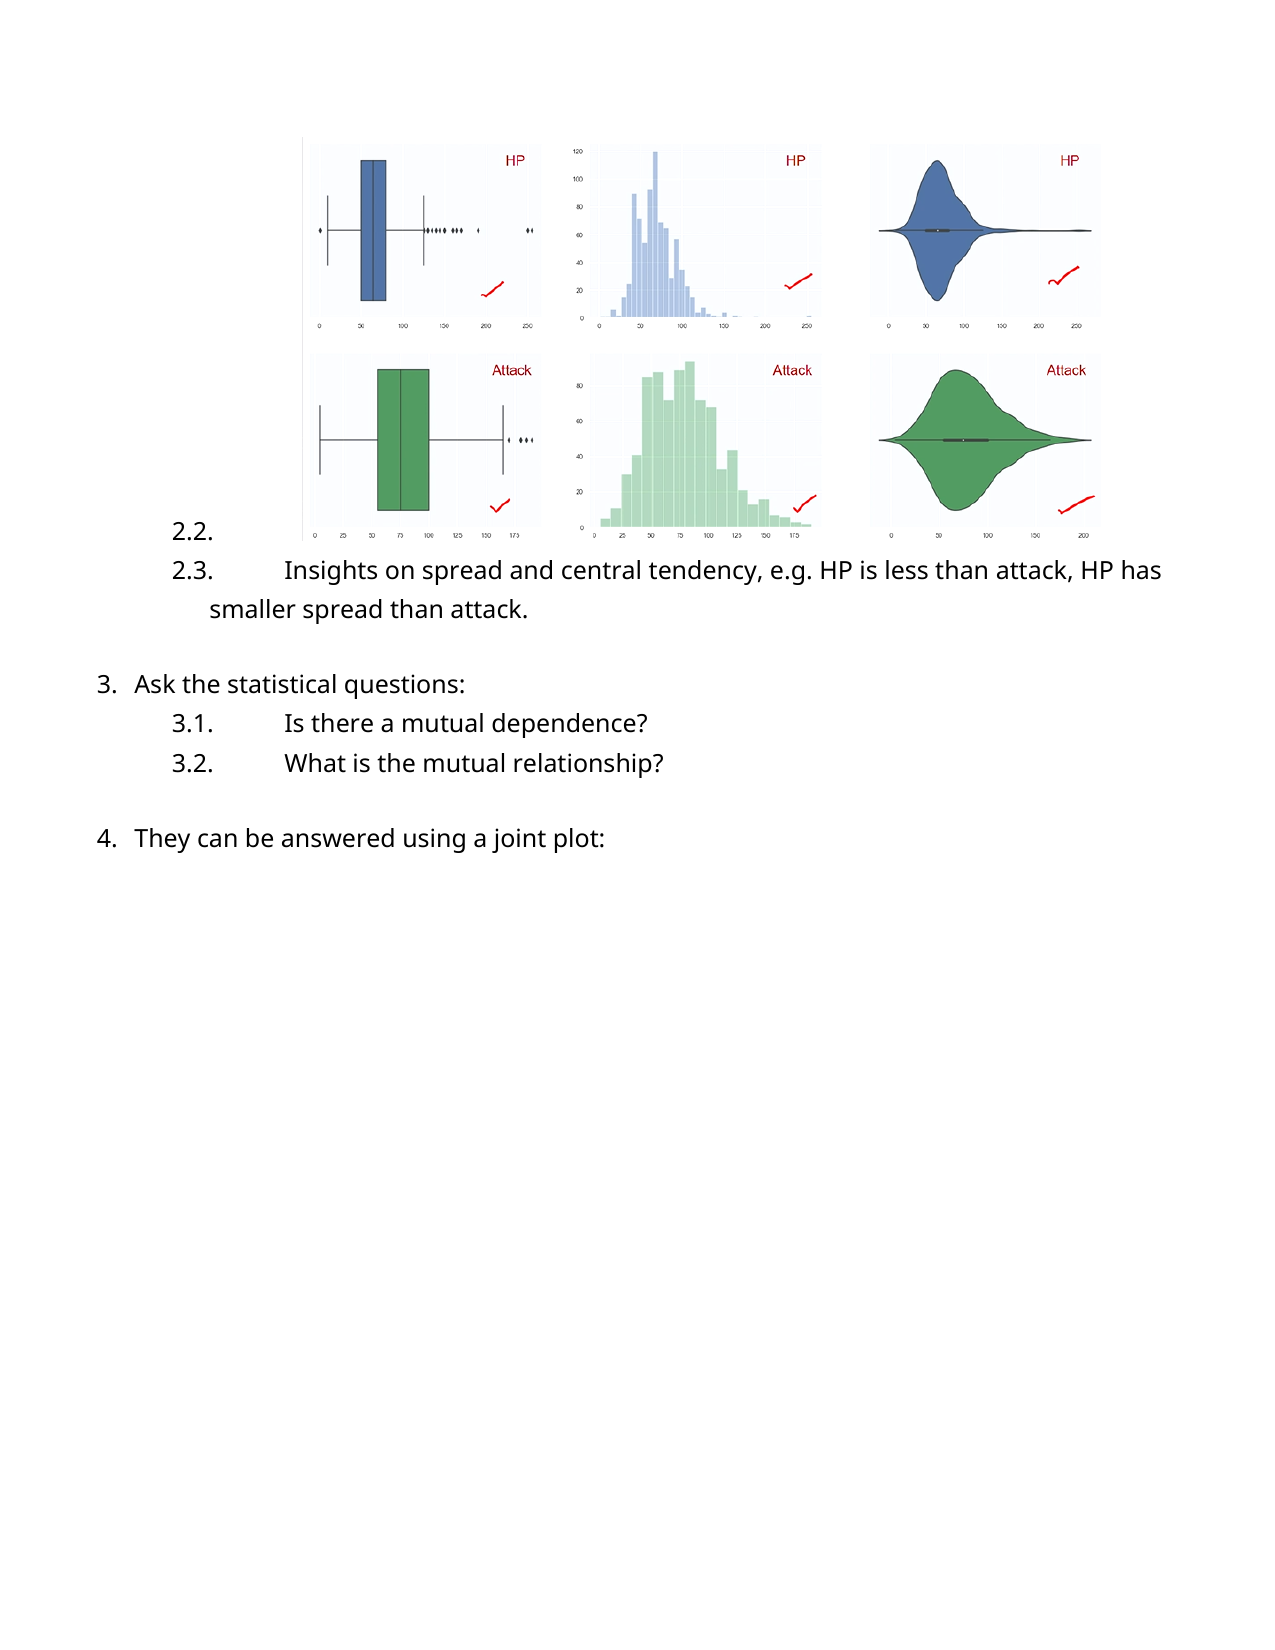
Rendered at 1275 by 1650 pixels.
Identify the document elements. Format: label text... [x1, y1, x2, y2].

list They can be answered using a joint plot: [97, 820, 1216, 854]
list What is the mutual relationship? [172, 745, 1216, 779]
list Ask the statistical questions: [97, 667, 1216, 701]
list Is there a mutual dependence? [172, 706, 1216, 740]
list Insights on spread and central tendency, e.g. HP is less than attack, HP has smaller spread than attack. [172, 553, 1216, 626]
